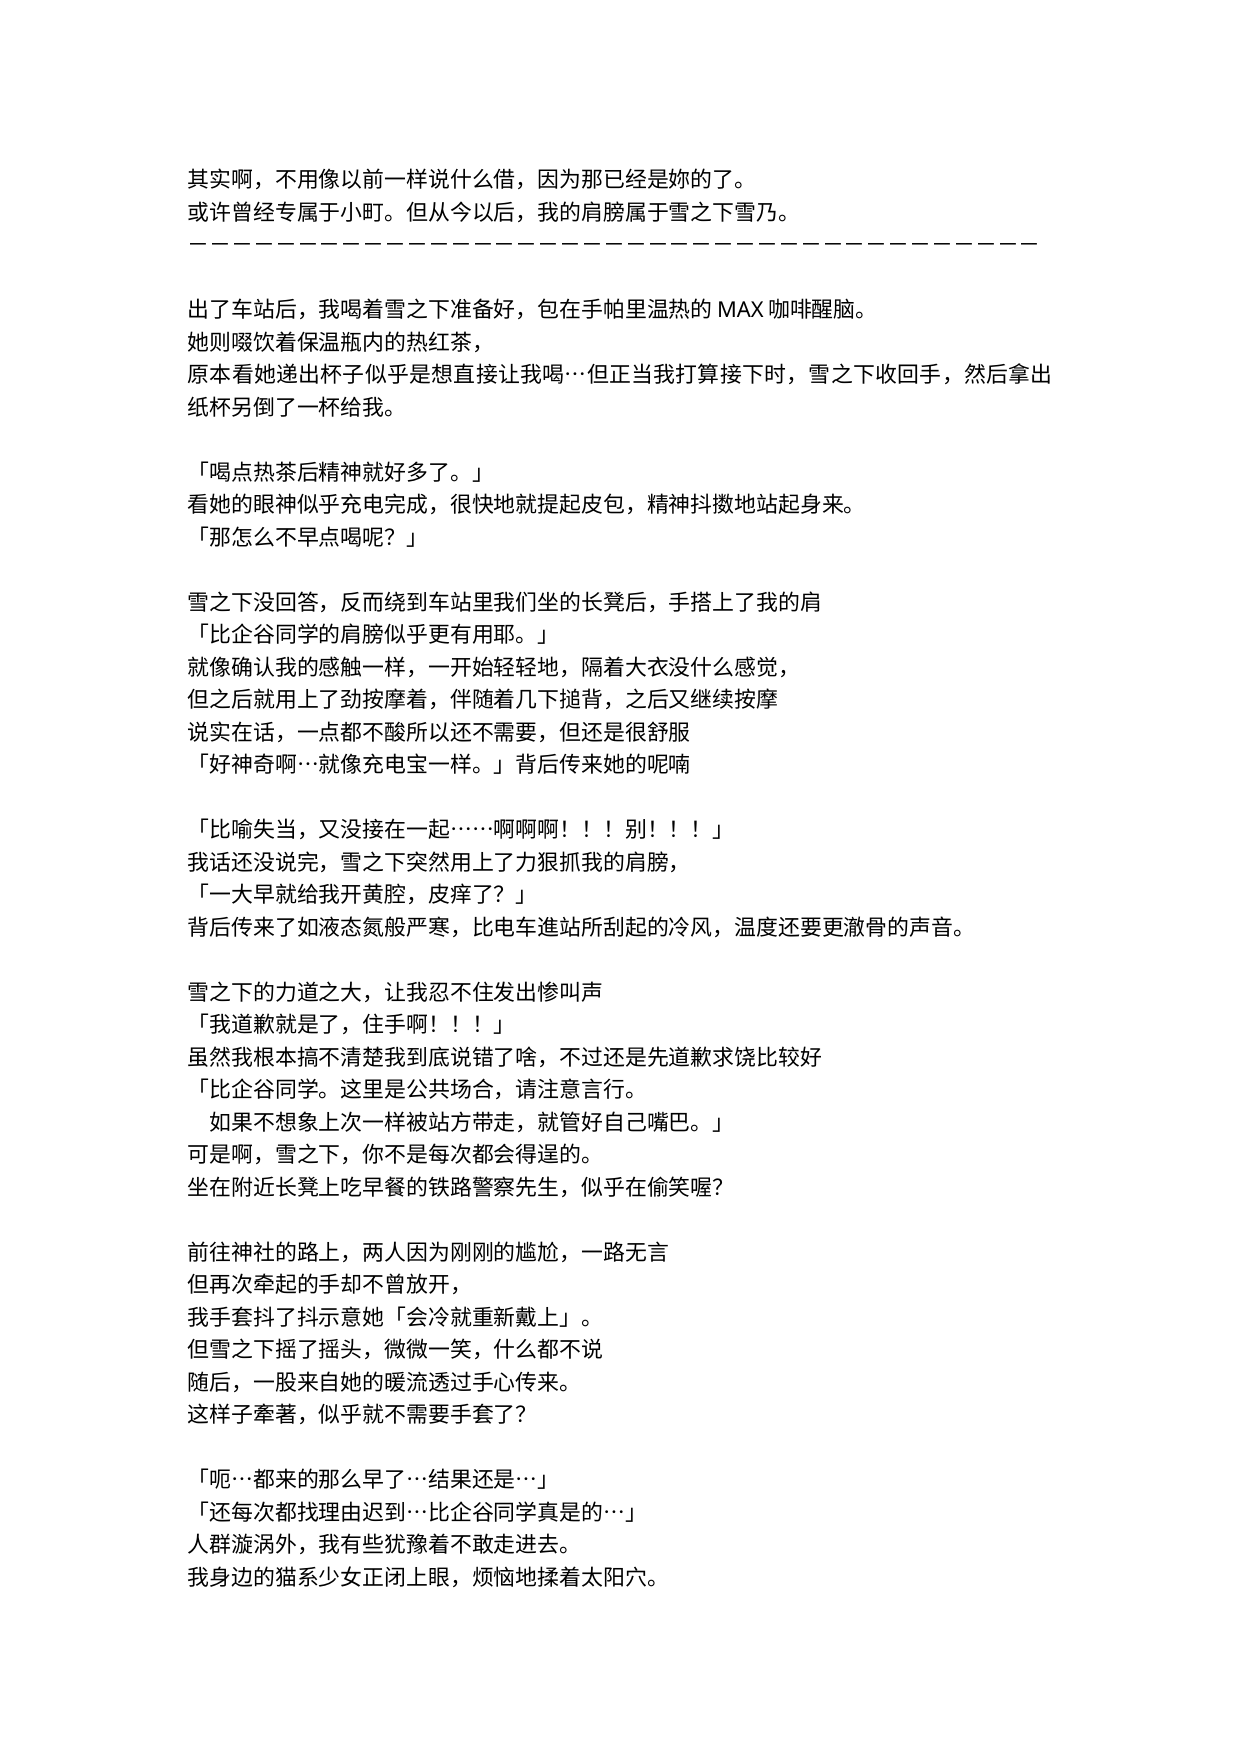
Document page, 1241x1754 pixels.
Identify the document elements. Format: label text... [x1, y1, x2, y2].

text 「比企谷同学。这里是公共场合，请注意言行。 [187, 1072, 1053, 1104]
text 「那怎么不早点喝呢？」 [187, 519, 1053, 552]
text 前往神社的路上，两人因为刚刚的尴尬，一路无言 [187, 1234, 1053, 1267]
text 如果不想象上次一样被站方带走，就管好自己嘴巴。」 [187, 1104, 1053, 1137]
text 「比喻失当，又没接在一起……啊啊啊！！！别！！！」 [187, 812, 1053, 844]
text 虽然我根本搞不清楚我到底说错了啥，不过还是先道歉求饶比较好 [187, 1039, 1053, 1072]
text 「好神奇啊…就像充电宝一样。」背后传来她的呢喃 [187, 747, 1053, 779]
text 背后传来了如液态氮般严寒，比电车進站所刮起的冷风，温度还要更澈骨的声音。 [187, 909, 1053, 942]
text 看她的眼神似乎充电完成，很快地就提起皮包，精神抖擞地站起身来。 [187, 487, 1053, 519]
text 「比企谷同学的肩膀似乎更有用耶。」 [187, 617, 1053, 649]
text 出了车站后，我喝着雪之下准备好，包在手帕里温热的MAX咖啡醒脑。 [187, 292, 1053, 324]
text 「一大早就给我开黄腔，皮痒了？」 [187, 877, 1053, 909]
text 其实啊，不用像以前一样说什么借，因为那已经是妳的了。 [187, 162, 1053, 194]
text 随后，一股来自她的暖流透过手心传来。 [187, 1364, 1053, 1397]
text 人群漩涡外，我有些犹豫着不敢走进去。 [187, 1527, 1053, 1559]
text 说实在话，一点都不酸所以还不需要，但还是很舒服 [187, 714, 1053, 747]
text 「呃…都来的那么早了…结果还是⋯」 [187, 1462, 1053, 1494]
text 我手套抖了抖示意她「会冷就重新戴上」。 [187, 1299, 1053, 1332]
text 但雪之下摇了摇头，微微一笑，什么都不说 [187, 1332, 1053, 1364]
text 或许曾经专属于小町。但从今以后，我的肩膀属于雪之下雪乃。 [187, 194, 1053, 227]
text 可是啊，雪之下，你不是每次都会得逞的。 [187, 1137, 1053, 1169]
text 她则啜饮着保温瓶内的热红茶， [187, 324, 1053, 357]
text 雪之下没回答，反而绕到车站里我们坐的长凳后，手搭上了我的肩 [187, 584, 1053, 617]
text 这样子牽著，似乎就不需要手套了？ [187, 1397, 1053, 1429]
text 「喝点热茶后精神就好多了。」 [187, 454, 1053, 487]
text 原本看她递出杯子似乎是想直接让我喝…但正当我打算接下时，雪之下收回手，然后拿出纸杯另倒了一杯给我。 [187, 357, 1053, 422]
text 我话还没说完，雪之下突然用上了力狠抓我的肩膀， [187, 844, 1053, 877]
text 坐在附近长凳上吃早餐的铁路警察先生，似乎在偷笑喔？ [187, 1169, 1053, 1202]
text 但之后就用上了劲按摩着，伴随着几下搥背，之后又继续按摩 [187, 682, 1053, 714]
text 「还每次都找理由迟到…比企谷同学真是的⋯」 [187, 1494, 1053, 1527]
text 「我道歉就是了，住手啊！！！」 [187, 1007, 1053, 1039]
text 雪之下的力道之大，让我忍不住发出惨叫声 [187, 974, 1053, 1007]
text 就像确认我的感触一样，一开始轻轻地，隔着大衣没什么感觉， [187, 649, 1053, 682]
text －－－－－－－－－－－－－－－－－－－－－－－－－－－－－－－－－－－－－－－ [187, 227, 1053, 259]
text 但再次牵起的手却不曾放开， [187, 1267, 1053, 1299]
text 我身边的猫系少女正闭上眼，烦恼地揉着太阳穴。 [187, 1559, 1053, 1592]
